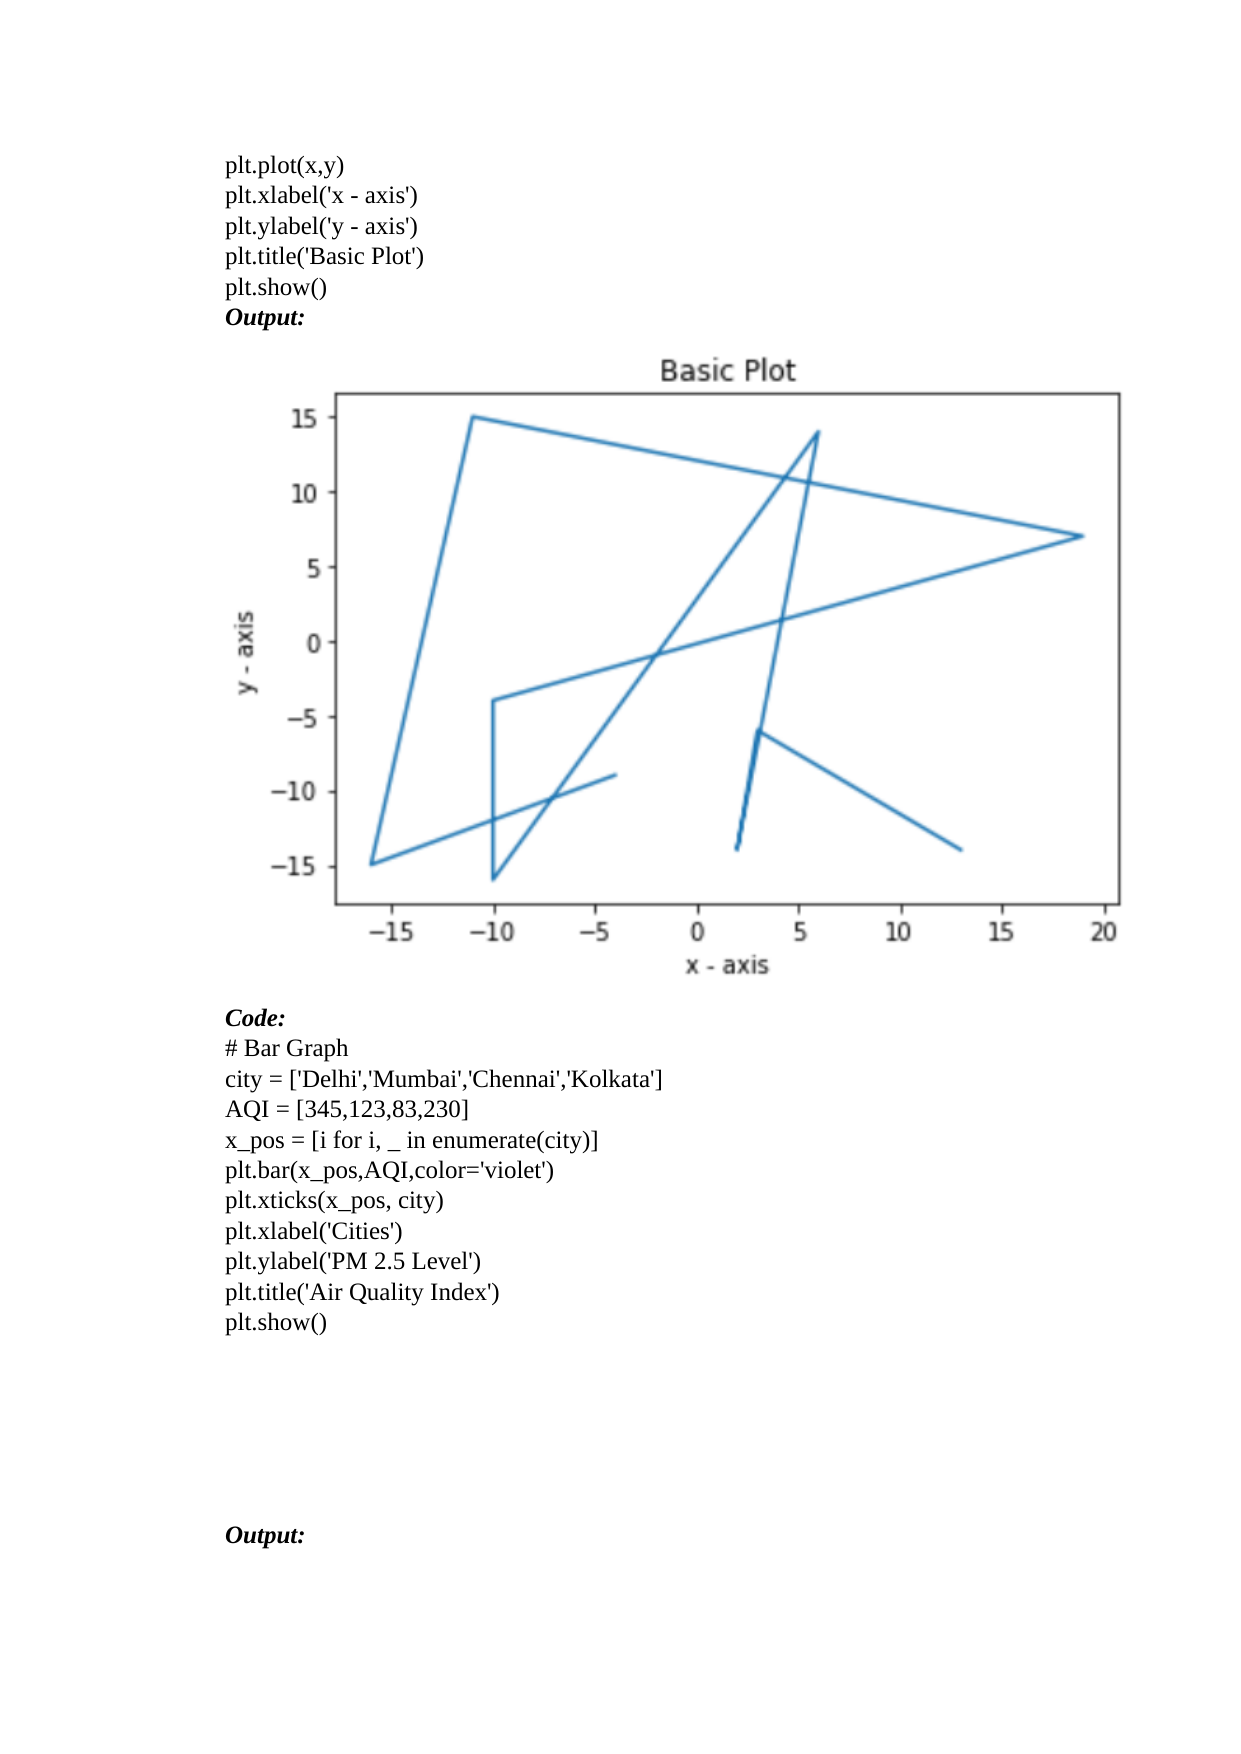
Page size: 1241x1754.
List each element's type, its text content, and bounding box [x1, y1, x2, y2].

list plt.xlabel('x - axis') [225, 180, 1090, 209]
list Code: [225, 1003, 1090, 1032]
list plt.plot(x,y) [225, 150, 1090, 179]
list plt.title('Air Quality Index') [225, 1277, 1090, 1306]
list plt.ylabel('PM 2.5 Level') [225, 1246, 1090, 1275]
list # Bar Graph [225, 1033, 1090, 1062]
list plt.show() [225, 272, 1090, 300]
list Output: [225, 302, 1090, 331]
list plt.xticks(x_pos, city) [225, 1186, 1090, 1214]
list plt.title('Basic Plot') [225, 241, 1090, 270]
list plt.show() [225, 1307, 1090, 1336]
list Output: [225, 1520, 1090, 1549]
list x_pos = [i for i, _ in enumerate(city)] [225, 1125, 1090, 1153]
list plt.xlabel('Cities') [225, 1216, 1090, 1245]
list plt.ylabel('y - axis') [225, 211, 1090, 239]
picture [225, 332, 1166, 1002]
list AQI = [345,123,83,230] [225, 1094, 1090, 1123]
list plt.bar(x_pos,AQI,color='violet') [225, 1155, 1090, 1184]
list city = ['Delhi','Mumbai','Chennai','Kolkata'] [225, 1064, 1090, 1093]
